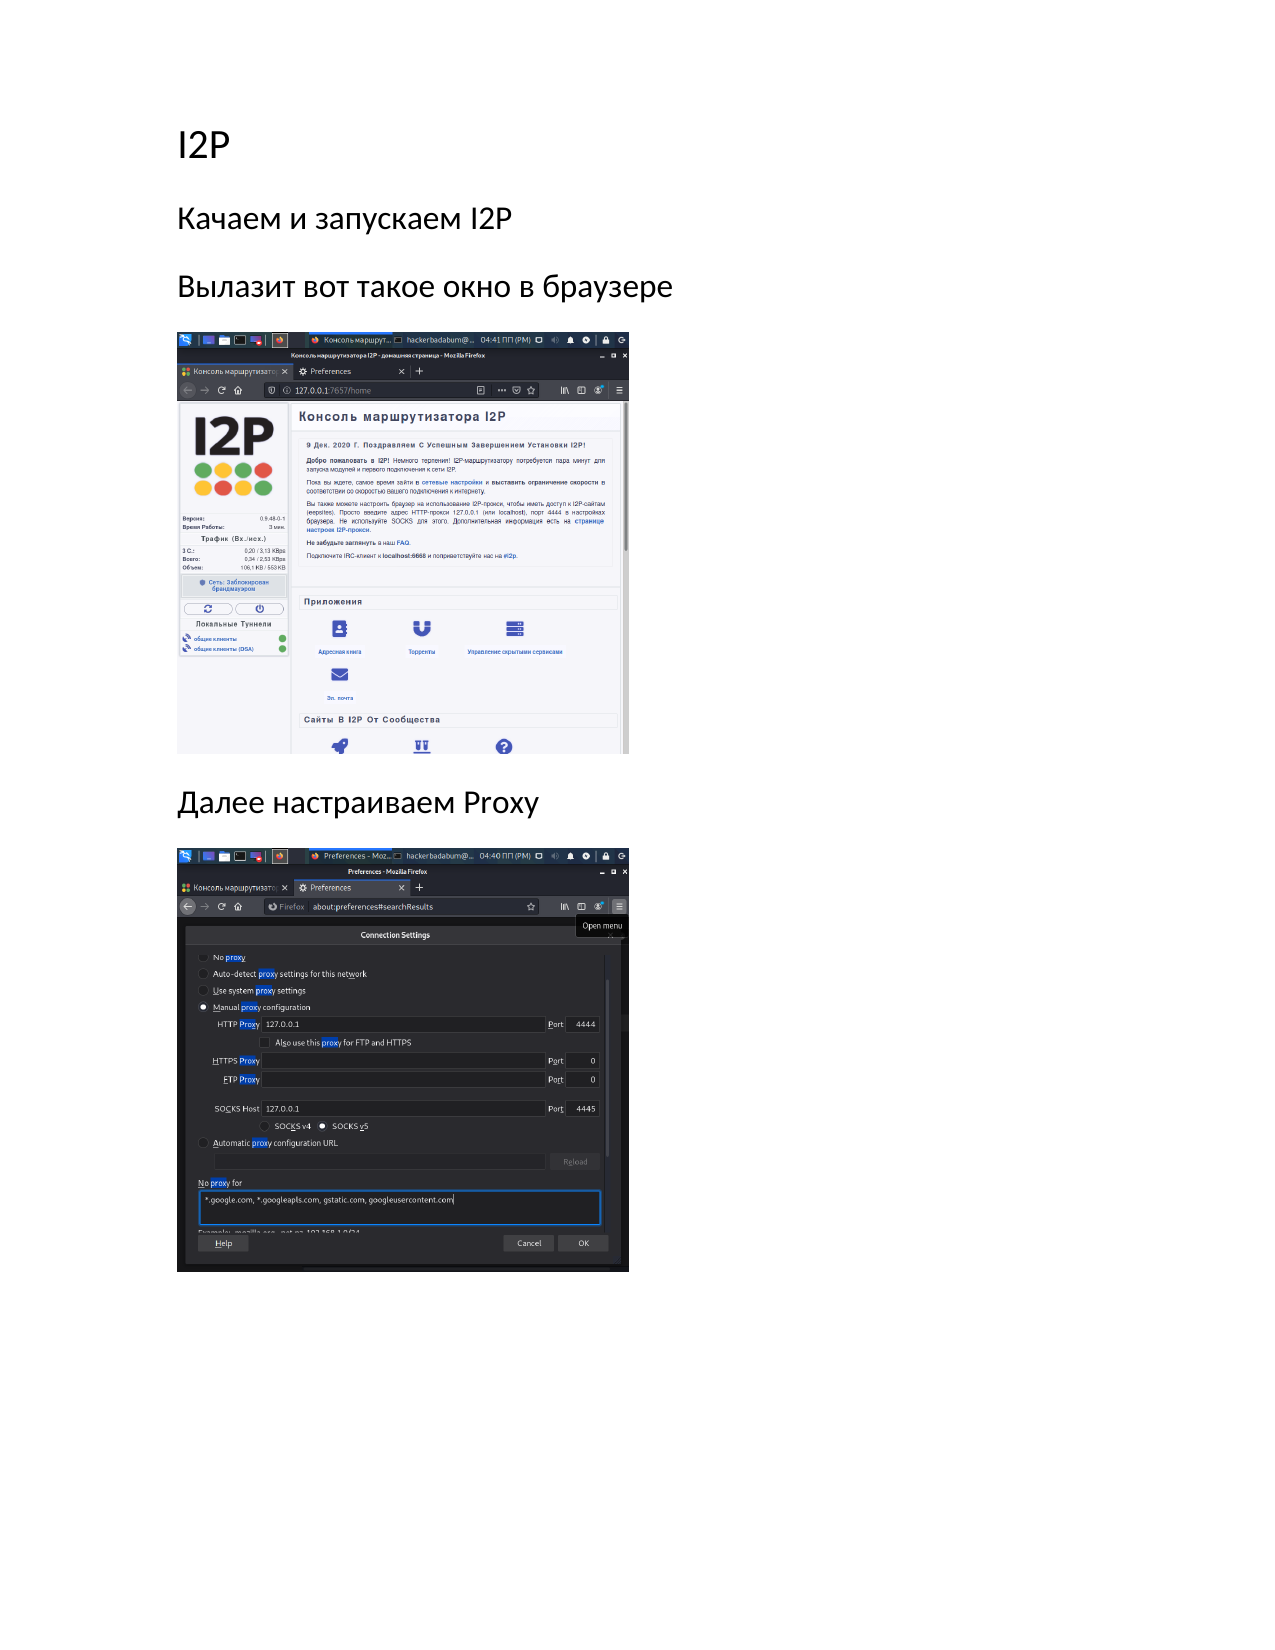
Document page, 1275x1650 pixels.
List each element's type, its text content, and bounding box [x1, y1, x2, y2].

text I2P [177, 118, 1186, 169]
picture [177, 848, 629, 1272]
text Далее настраиваем Proxy [177, 781, 1186, 822]
picture [177, 332, 629, 754]
text Вылазит вот такое окно в браузере [177, 265, 1186, 306]
text Качаем и запускаем I2P [177, 197, 1186, 238]
